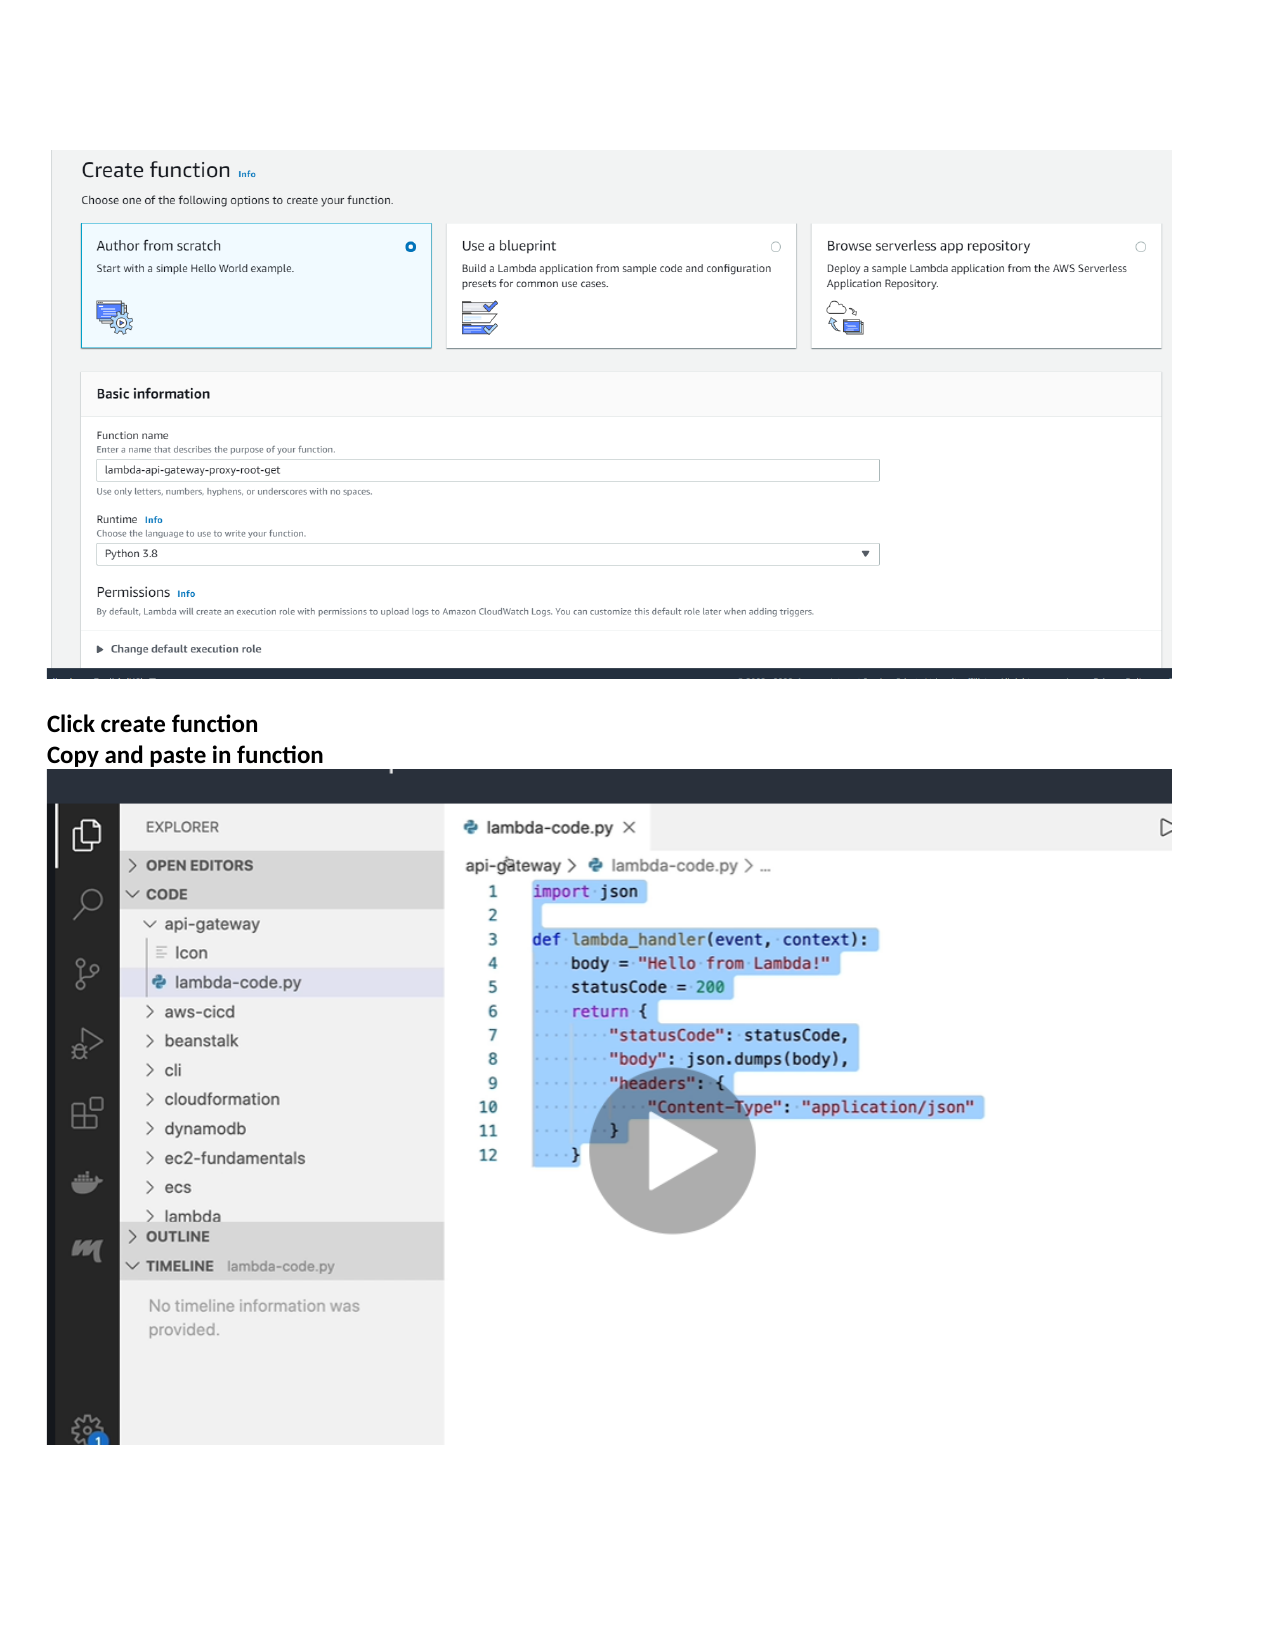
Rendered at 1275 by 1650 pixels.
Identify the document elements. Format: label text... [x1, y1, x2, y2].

text Copy and paste in function [47, 739, 1125, 769]
picture [46, 150, 1172, 679]
picture [46, 769, 1172, 1445]
text Click create function [47, 709, 1125, 739]
